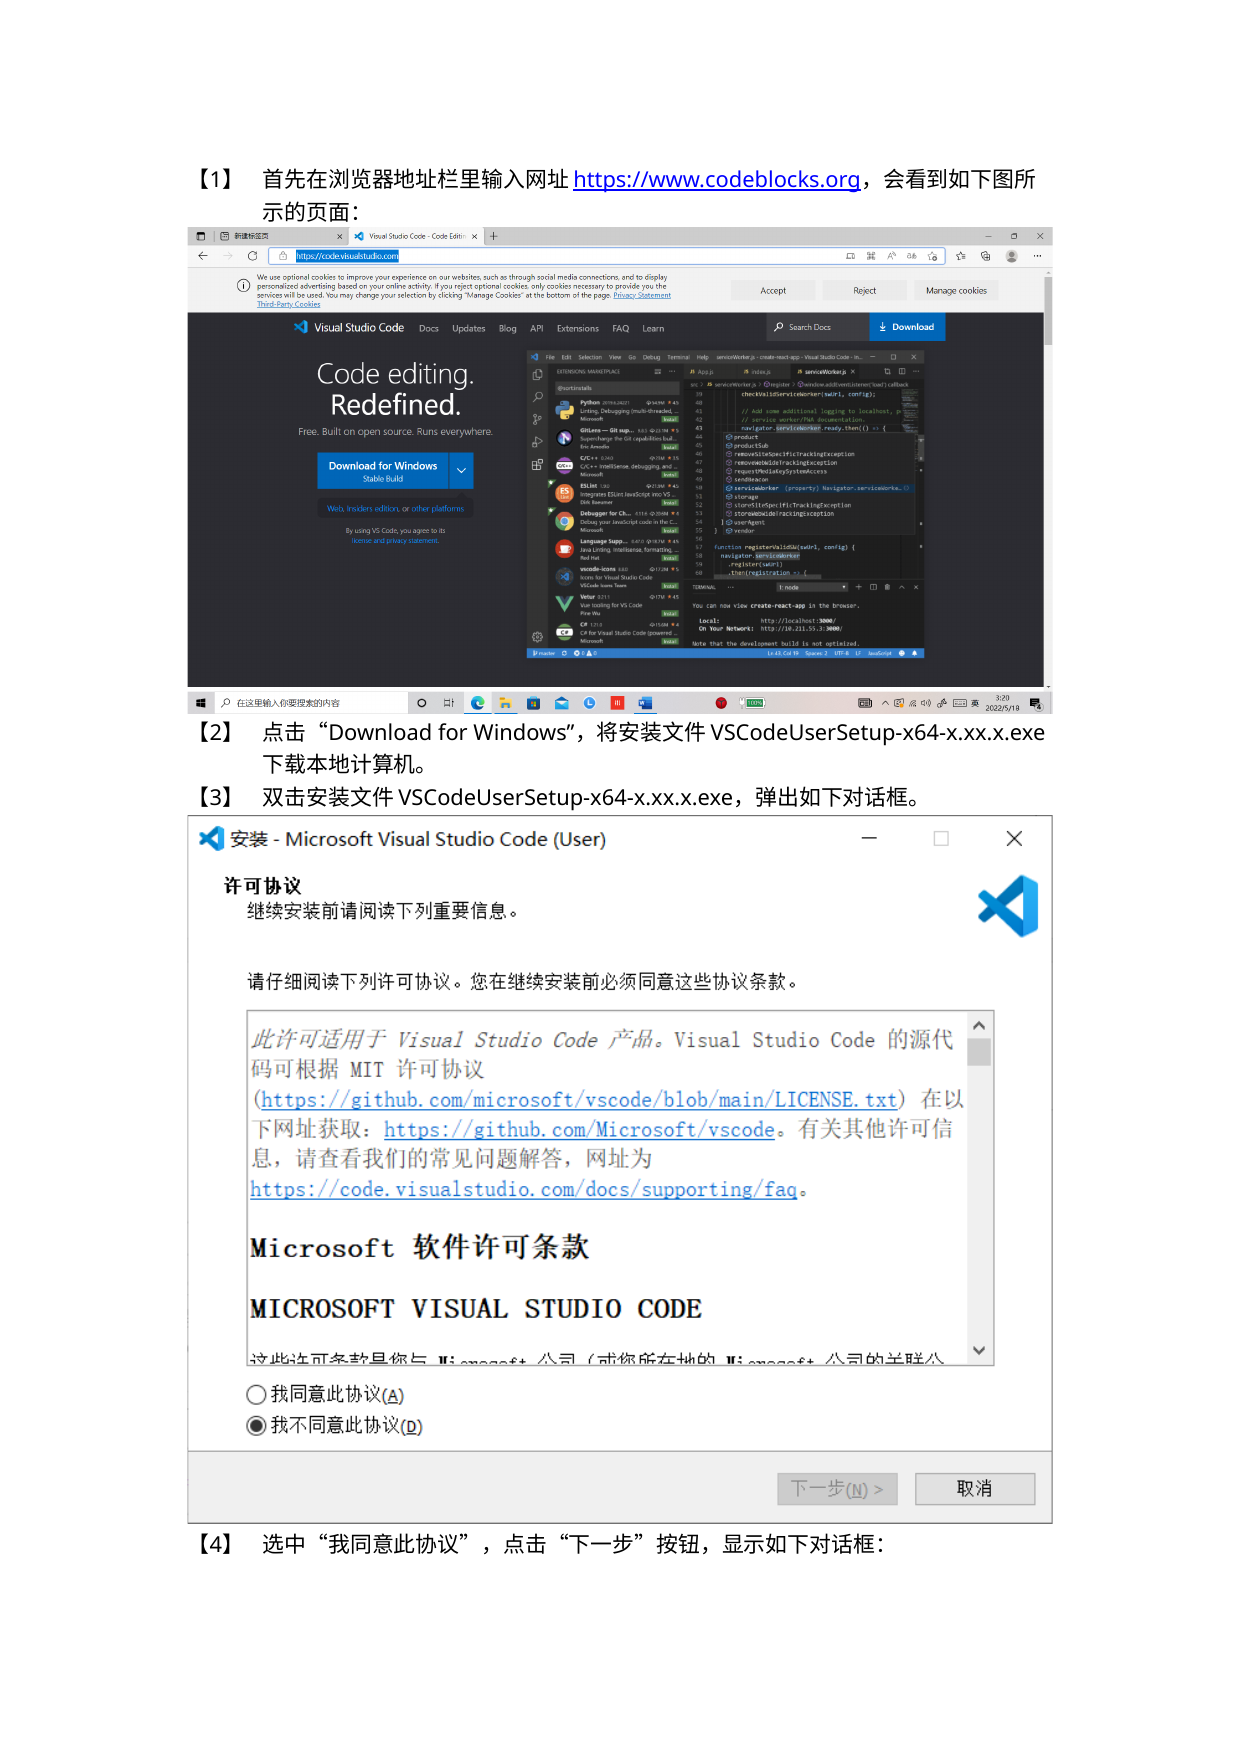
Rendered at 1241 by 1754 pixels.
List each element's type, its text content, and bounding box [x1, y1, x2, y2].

picture [187, 815, 1053, 1524]
list 首先在浏览器地址栏里输入网址https://www.codeblocks.org，会看到如下图所示的页面： [187, 162, 1053, 227]
list 点击“Download for Windows”，将安装文件VSCodeUserSetup-x64-x.xx.x.exe下载本地计算机。 [187, 714, 1053, 779]
list 双击安装文件VSCodeUserSetup-x64-x.xx.x.exe，弹出如下对话框。 [187, 779, 1053, 812]
list 选中“我同意此协议”，点击“下一步”按钮，显示如下对话框： [187, 1527, 1053, 1559]
picture [187, 227, 1053, 714]
